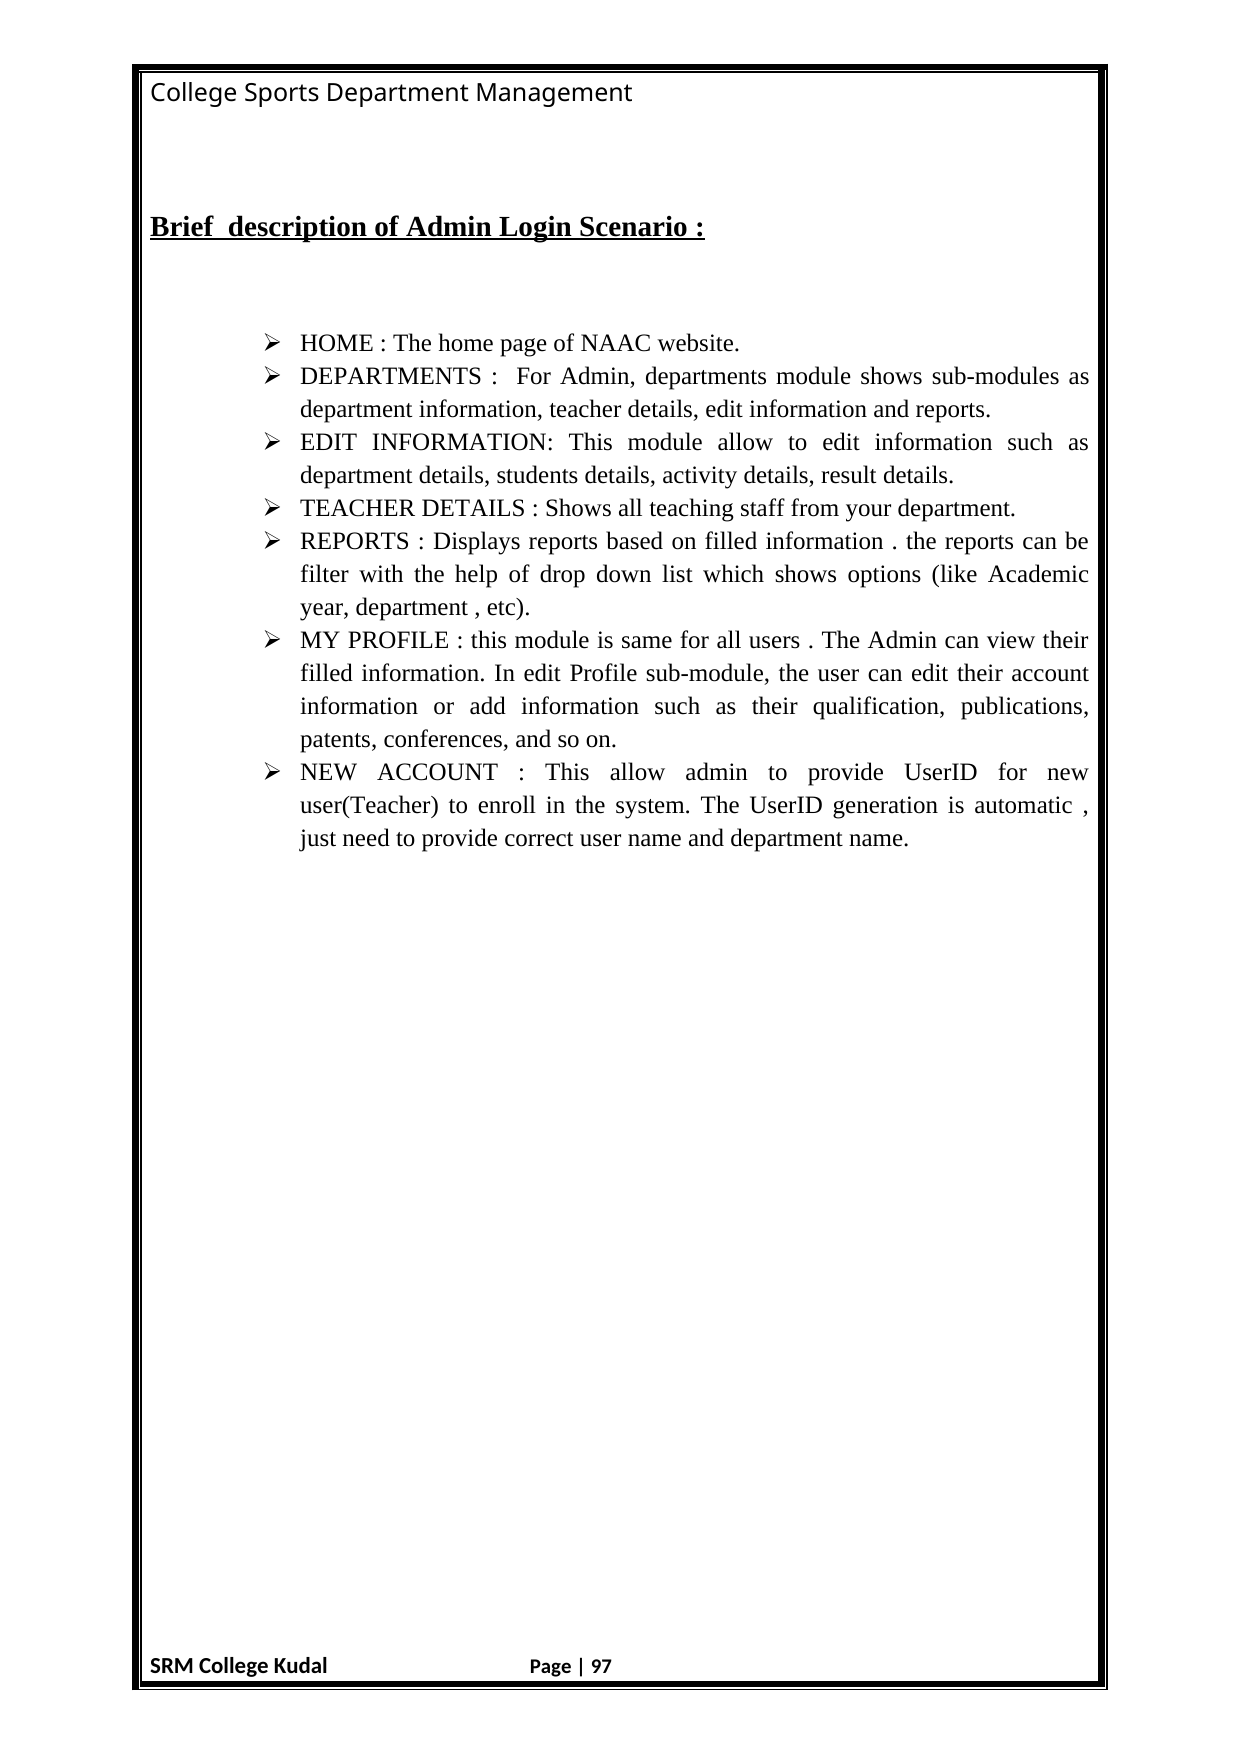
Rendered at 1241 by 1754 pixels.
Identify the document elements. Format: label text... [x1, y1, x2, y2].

list DEPARTMENTS : For Admin, departments module shows sub-modules as department information, teacher details, edit information and reports. [262, 361, 1090, 423]
list NEW ACCOUNT : This allow admin to provide UserID for new user(Teacher) to enroll in the system. The UserID generation is automatic , just need to provide correct user name and department name. [262, 757, 1090, 852]
list EDIT INFORMATION: This module allow to edit information such as department details, students details, activity details, result details. [262, 427, 1090, 489]
list MY PROFILE : this module is same for all users . The Admin can view their filled information. In edit Profile sub-module, the user can edit their account information or add information such as their qualification, publications, patents, conferences, and so on. [262, 625, 1090, 753]
list REPORTS : Displays reports based on filled information . the reports can be filter with the help of drop down list which shows options (like Academic year, department , etc). [262, 526, 1090, 621]
list HOME : The home page of NAAC website. [262, 328, 1090, 357]
list TEACHER DETAILS : Shows all teaching staff from your department. [262, 493, 1090, 522]
text Brief description of Admin Login Scenario : [150, 209, 1090, 243]
